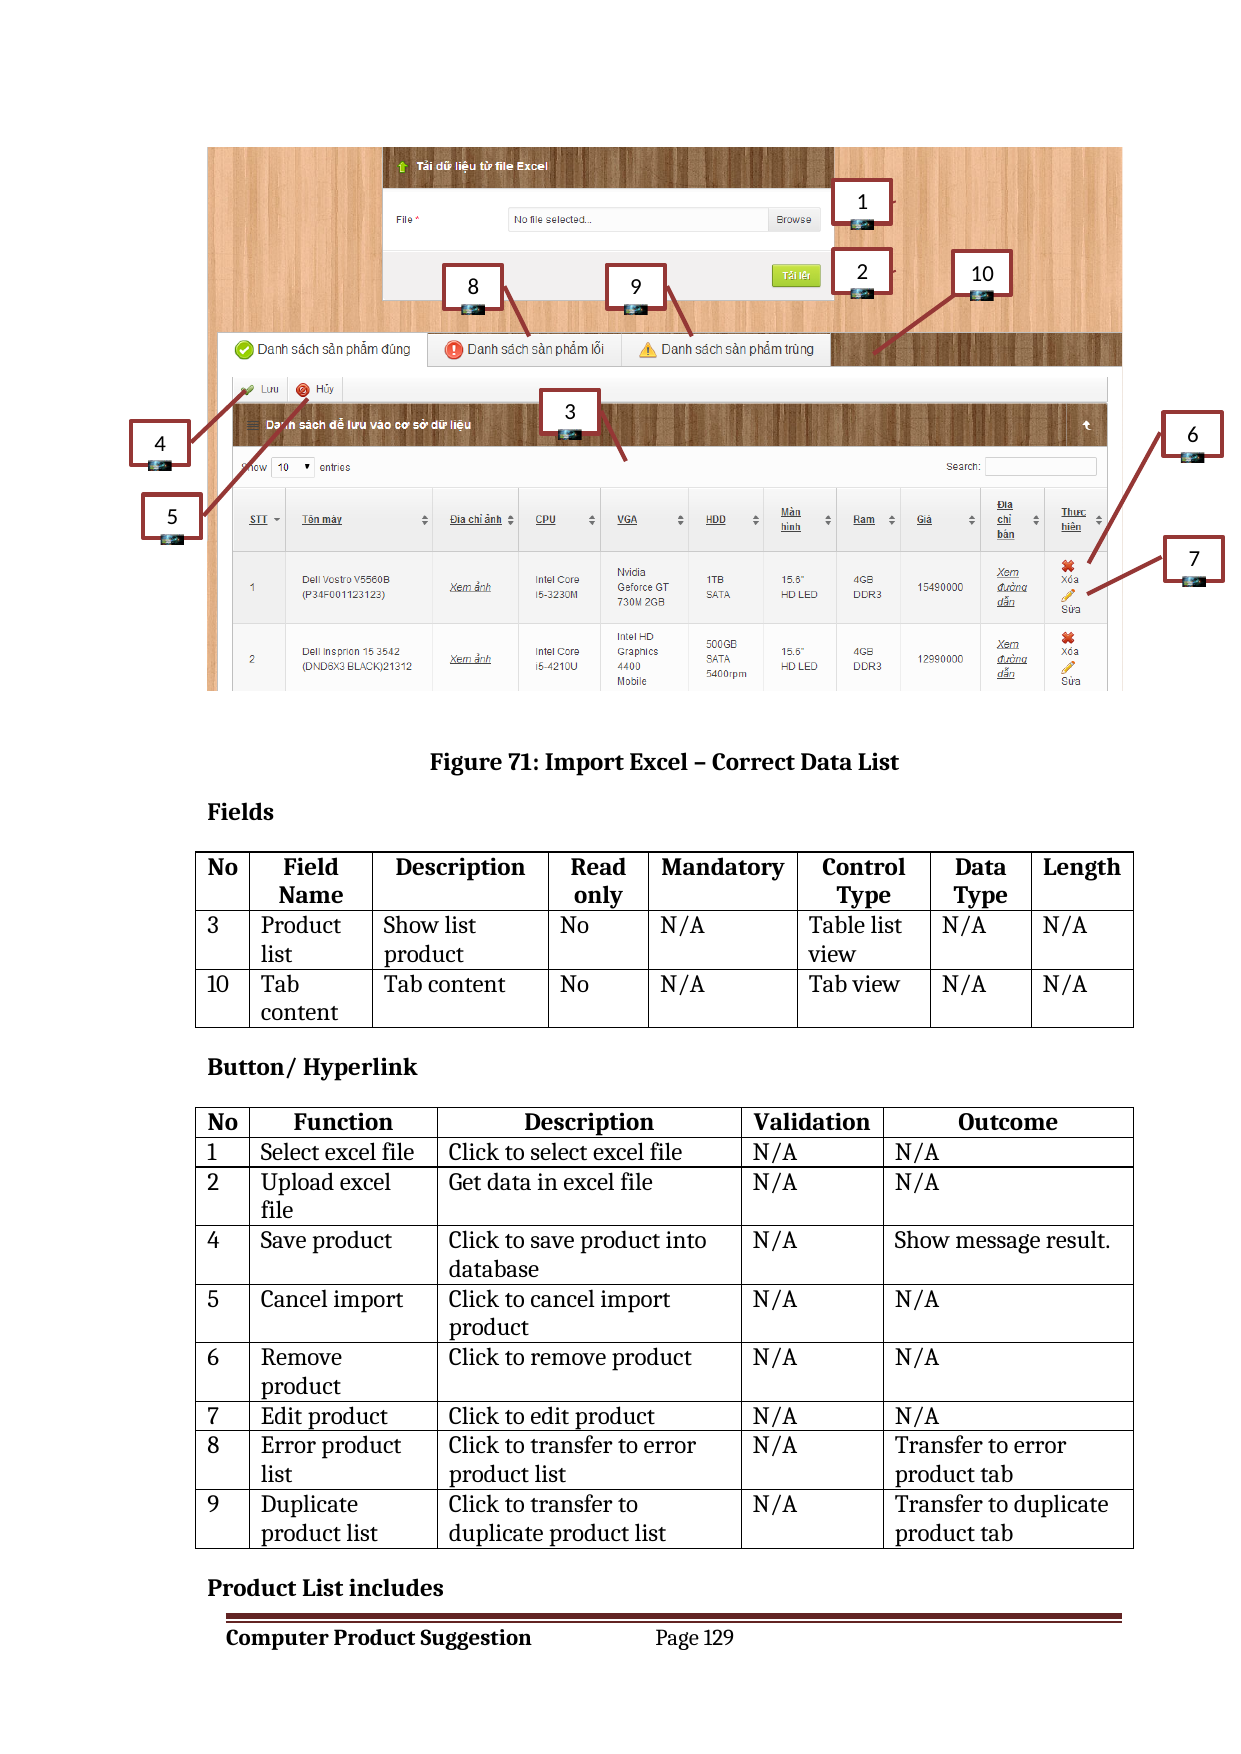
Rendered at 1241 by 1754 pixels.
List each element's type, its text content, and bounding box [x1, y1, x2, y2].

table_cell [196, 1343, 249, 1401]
picture [207, 147, 1123, 691]
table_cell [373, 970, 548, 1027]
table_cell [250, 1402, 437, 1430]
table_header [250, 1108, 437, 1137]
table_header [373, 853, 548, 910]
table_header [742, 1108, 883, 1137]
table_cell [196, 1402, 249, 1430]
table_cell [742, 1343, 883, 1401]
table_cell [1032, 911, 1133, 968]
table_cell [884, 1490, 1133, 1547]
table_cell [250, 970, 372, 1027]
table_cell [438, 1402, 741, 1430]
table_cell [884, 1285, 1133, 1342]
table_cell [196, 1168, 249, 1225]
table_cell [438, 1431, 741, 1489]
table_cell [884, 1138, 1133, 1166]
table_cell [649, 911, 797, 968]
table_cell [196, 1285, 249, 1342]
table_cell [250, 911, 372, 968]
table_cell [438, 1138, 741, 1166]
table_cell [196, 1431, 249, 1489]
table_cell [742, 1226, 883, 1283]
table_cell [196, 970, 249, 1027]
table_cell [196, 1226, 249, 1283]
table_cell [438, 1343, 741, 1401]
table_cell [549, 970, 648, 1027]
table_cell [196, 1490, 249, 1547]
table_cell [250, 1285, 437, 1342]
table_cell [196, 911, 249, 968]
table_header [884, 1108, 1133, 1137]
picture [148, 460, 172, 471]
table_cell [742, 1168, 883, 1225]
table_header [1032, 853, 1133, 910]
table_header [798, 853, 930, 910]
picture [1182, 576, 1206, 587]
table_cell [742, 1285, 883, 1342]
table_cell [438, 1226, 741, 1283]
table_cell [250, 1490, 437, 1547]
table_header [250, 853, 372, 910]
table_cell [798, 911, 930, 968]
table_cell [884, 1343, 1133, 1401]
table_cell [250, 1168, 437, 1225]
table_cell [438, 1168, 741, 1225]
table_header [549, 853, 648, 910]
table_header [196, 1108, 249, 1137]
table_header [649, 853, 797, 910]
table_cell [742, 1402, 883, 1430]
text Product List includes [207, 1573, 1122, 1602]
picture [1180, 452, 1205, 463]
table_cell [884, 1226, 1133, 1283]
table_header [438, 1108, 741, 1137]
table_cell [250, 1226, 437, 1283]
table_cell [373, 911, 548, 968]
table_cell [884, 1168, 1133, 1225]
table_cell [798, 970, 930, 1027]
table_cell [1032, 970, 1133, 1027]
text Button/ Hyperlink [207, 1053, 1122, 1082]
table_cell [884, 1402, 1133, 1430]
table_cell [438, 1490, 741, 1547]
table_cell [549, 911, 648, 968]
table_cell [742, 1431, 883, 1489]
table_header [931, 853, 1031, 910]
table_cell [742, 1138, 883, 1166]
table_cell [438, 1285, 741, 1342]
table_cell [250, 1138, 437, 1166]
picture [160, 534, 184, 545]
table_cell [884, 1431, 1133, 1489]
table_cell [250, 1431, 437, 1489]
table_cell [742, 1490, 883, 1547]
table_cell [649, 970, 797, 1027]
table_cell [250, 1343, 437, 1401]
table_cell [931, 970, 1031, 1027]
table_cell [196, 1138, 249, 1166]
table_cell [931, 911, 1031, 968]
text Fields [207, 797, 1122, 826]
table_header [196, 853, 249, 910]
text Figure 71: Import Excel – Correct Data List [207, 748, 1122, 777]
